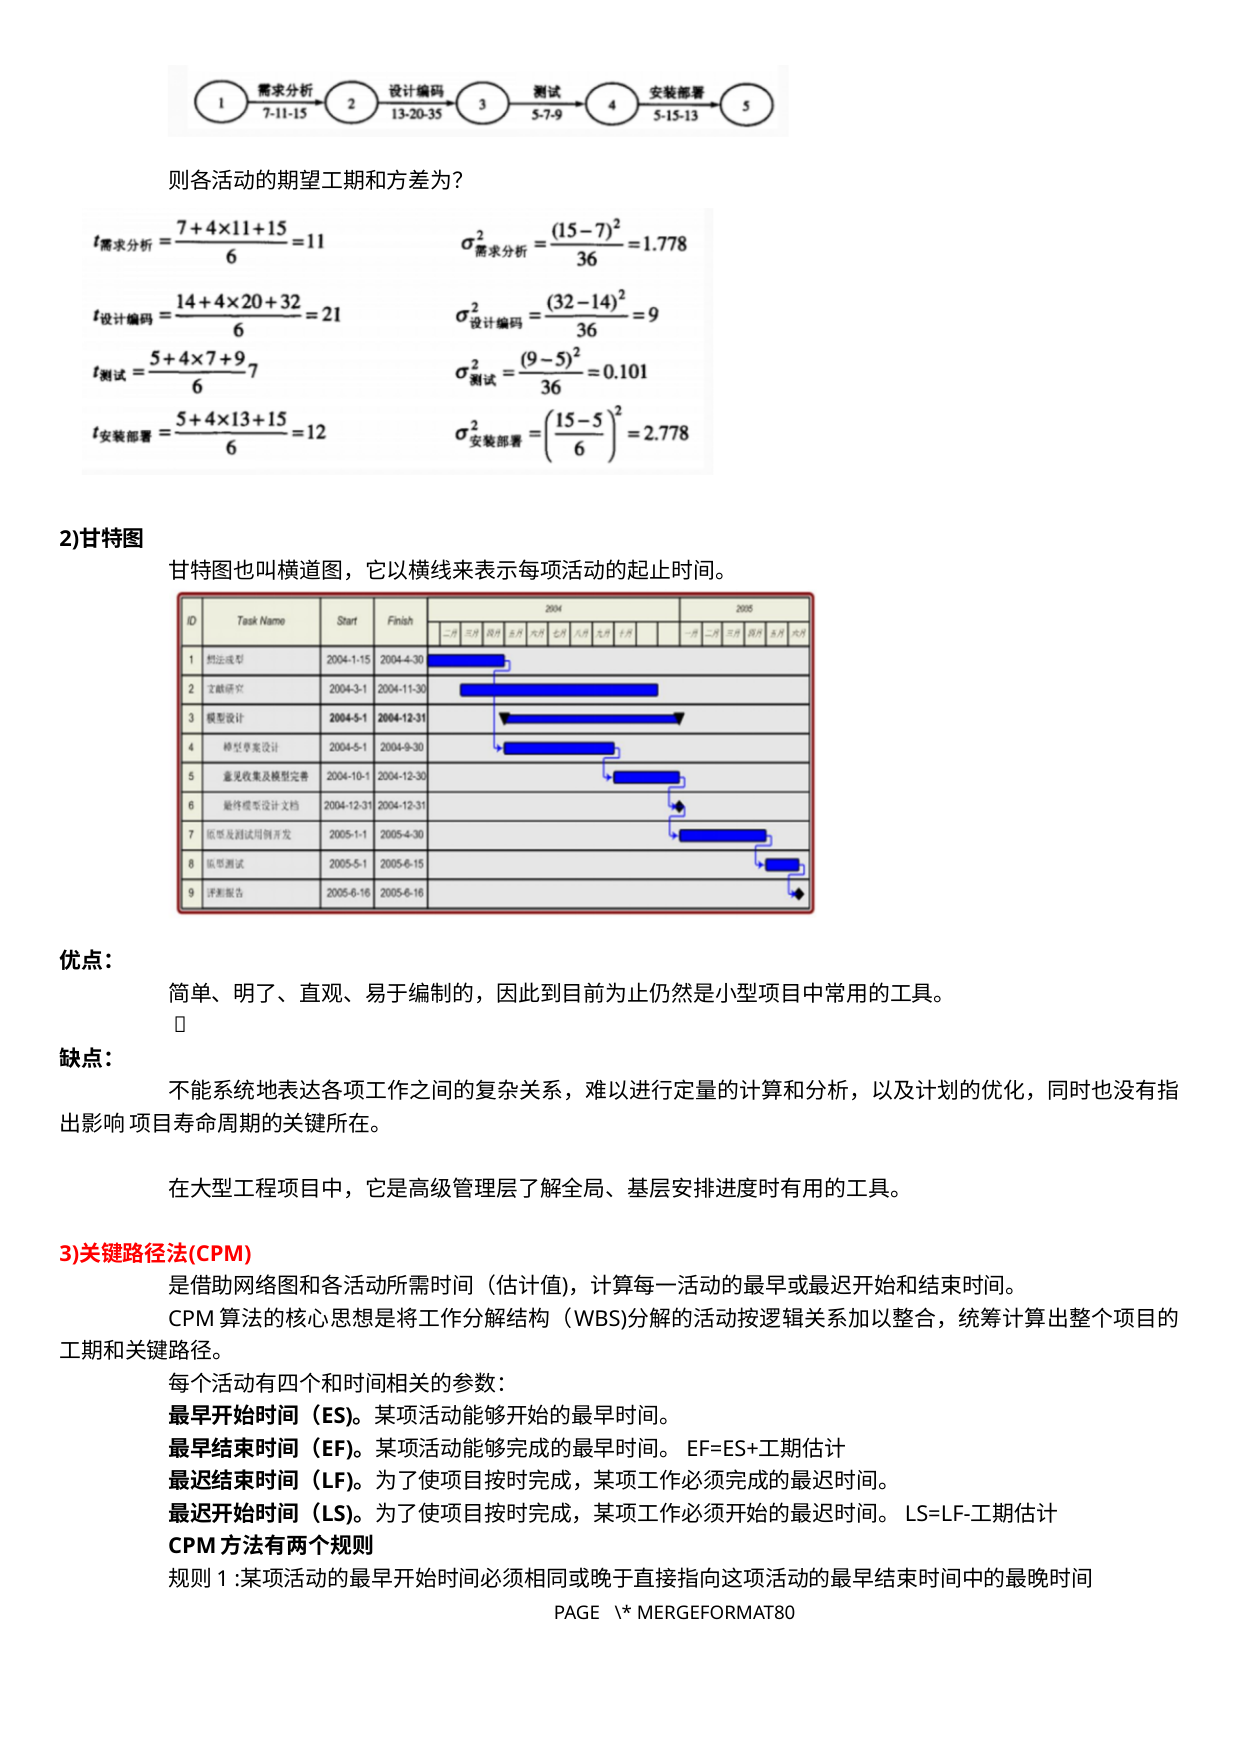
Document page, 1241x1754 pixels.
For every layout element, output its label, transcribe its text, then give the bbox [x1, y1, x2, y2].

text 每个活动有四个和时间相关的参数： [59, 1366, 1181, 1398]
text CPM方法有两个规则 [59, 1528, 1181, 1561]
text 最迟开始时间（LS)。为了使项目按时完成，某项工作必须开始的最迟时间。 LS=LF-工期估计 [59, 1496, 1181, 1528]
text 则各活动的期望工期和方差为？ [59, 163, 1181, 196]
subtitle 3)关键路径法(CPM) [59, 1236, 1181, 1268]
text CPM算法的核心思想是将工作分解结构（WBS)分解的活动按逻辑关系加以整合，统筹计算出整个项目的工期和关键路径。 [59, 1301, 1181, 1366]
subtitle 优点： [59, 943, 1181, 976]
subtitle 2)甘特图 [59, 521, 1181, 553]
text 规则1 :某项活动的最早开始时间必须相同或晚于直接指向这项活动的最早结束时间中的最晚时间 [59, 1561, 1181, 1593]
text 最迟结束时间（LF)。为了使项目按时完成，某项工作必须完成的最迟时间。 [59, 1463, 1181, 1496]
picture [167, 65, 789, 137]
text 不能系统地表达各项工作之间的复杂关系，难以进行定量的计算和分析，以及计划的优化，同时也没有指出影响 项目寿命周期的关键所在。 [59, 1073, 1181, 1138]
text 甘特图也叫横道图，它以横线来表示每项活动的起止时间。 [59, 553, 1181, 586]
text  [59, 1008, 1181, 1041]
subtitle 缺点： [59, 1041, 1181, 1073]
picture [167, 585, 826, 922]
text 是借助网络图和各活动所需时间（估计值)，计算每一活动的最早或最迟开始和结束时间。 [59, 1268, 1181, 1301]
text 最早结束时间（EF)。某项活动能够完成的最早时间。 EF=ES+工期估计 [59, 1431, 1181, 1463]
text 简单、明了、直观、易于编制的，因此到目前为止仍然是小型项目中常用的工具。 [59, 976, 1181, 1008]
text 在大型工程项目中，它是高级管理层了解全局、基层安排进度时有用的工具。 [59, 1171, 1181, 1203]
text 最早开始时间（ES)。某项活动能够开始的最早时间。 [59, 1398, 1181, 1431]
picture [81, 208, 714, 475]
